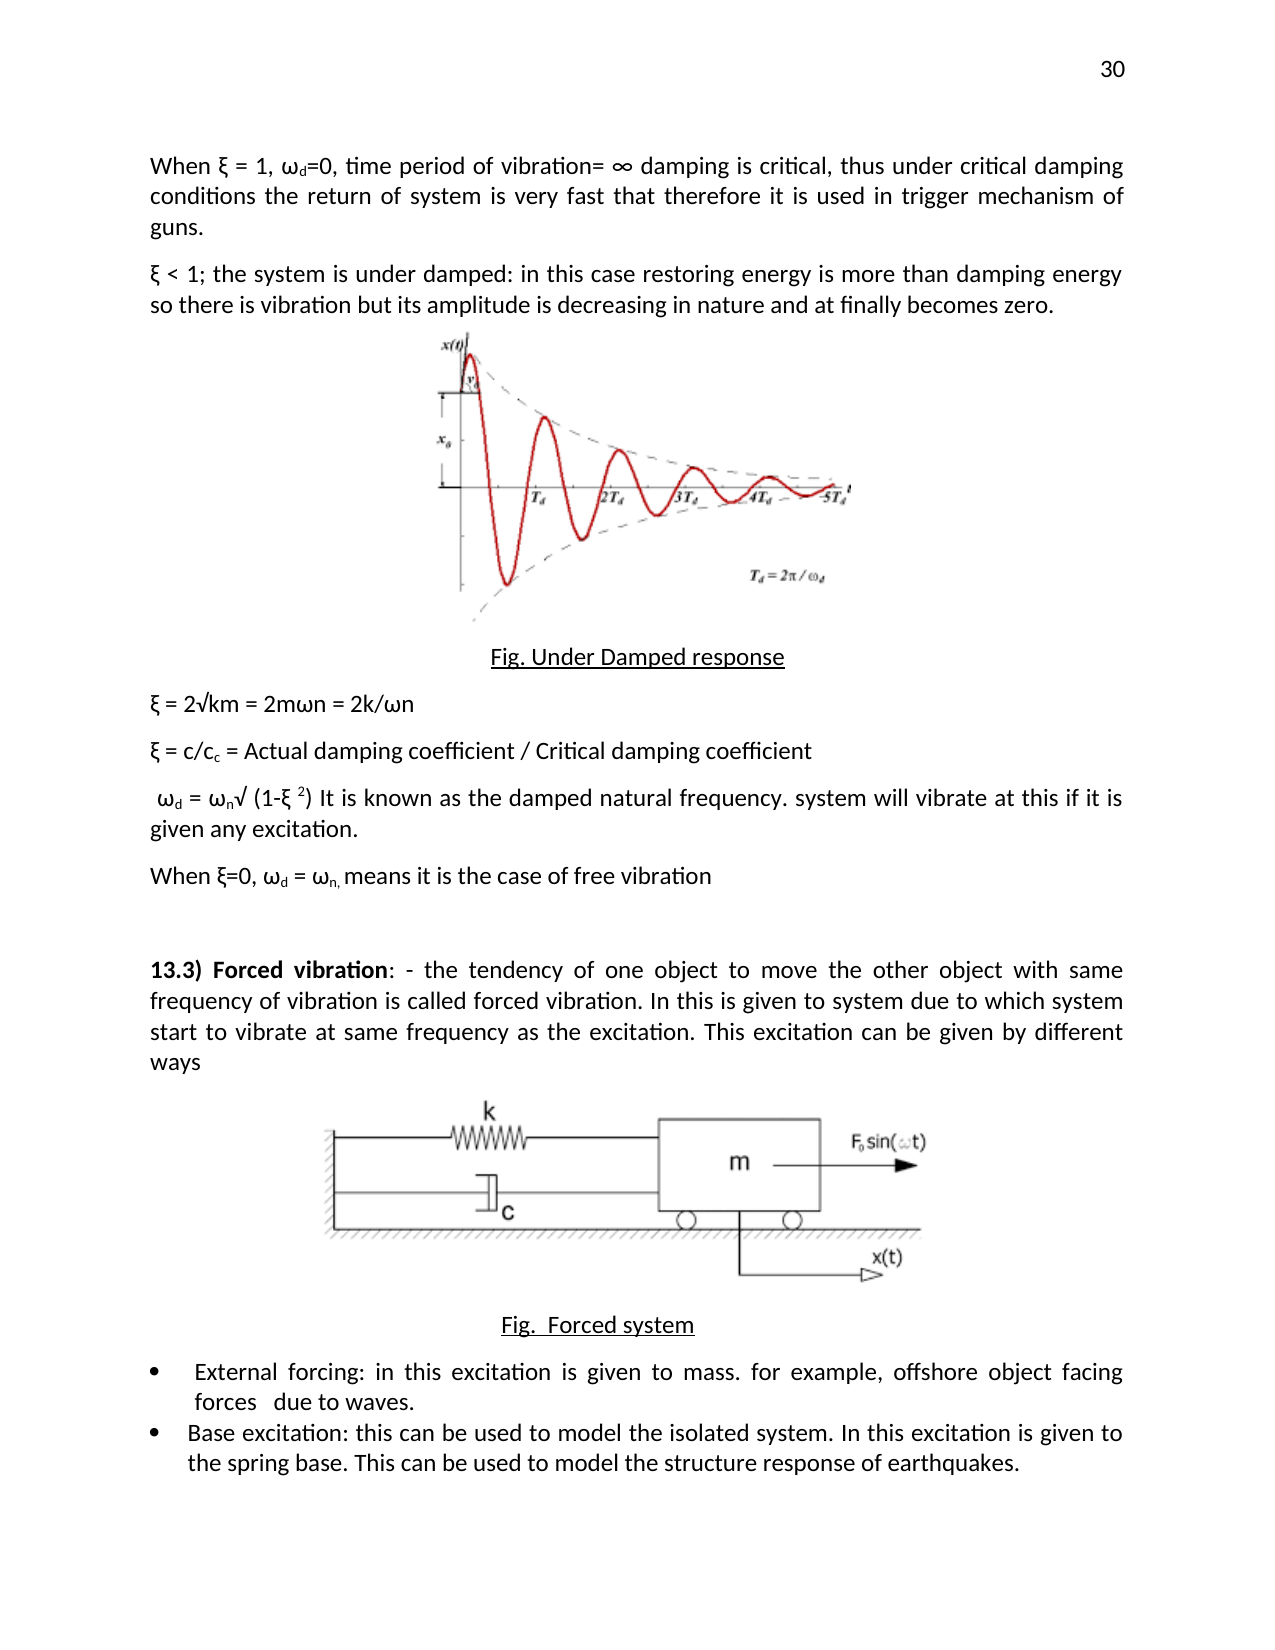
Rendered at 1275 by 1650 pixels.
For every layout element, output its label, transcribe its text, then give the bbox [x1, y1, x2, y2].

picture [321, 1093, 944, 1292]
list External forcing: in this excitation is given to mass. for example, offshore object facing forces due to waves. [150, 1356, 1125, 1417]
text When ξ = 1, ωd=0, time period of vibration= ∞ damping is critical, thus under critical damping conditions the return of system is very fast that therefore it is used in trigger mechanism of guns. [150, 150, 1125, 242]
text ξ = 2√km = 2mωn = 2k/ωn [150, 688, 1125, 719]
text ωd = ωn√ (1-ξ 2) It is known as the damped natural frequency. system will vibrate at this if it is given any excitation. [150, 782, 1125, 843]
text ξ = c/cc = Actual damping coefficient / Critical damping coefficient [150, 735, 1125, 766]
text ξ < 1; the system is under damped: in this case restoring energy is more than damping energy so there is vibration but its amplitude is decreasing in nature and at finally becomes zero. [150, 258, 1125, 319]
text 13.3) Forced vibration: - the tendency of one object to move the other object with same frequency of vibration is called forced vibration. In this is given to system due to which system start to vibrate at same frequency as the excitation. This excitation can be given by different ways [150, 954, 1125, 1077]
picture [432, 330, 851, 625]
list Base excitation: this can be used to model the isolated system. In this excitation is given to the spring base. This can be used to model the structure response of earthquakes. [150, 1417, 1125, 1478]
text When ξ=0, ωd = ωn, means it is the case of free vibration [150, 860, 1125, 891]
